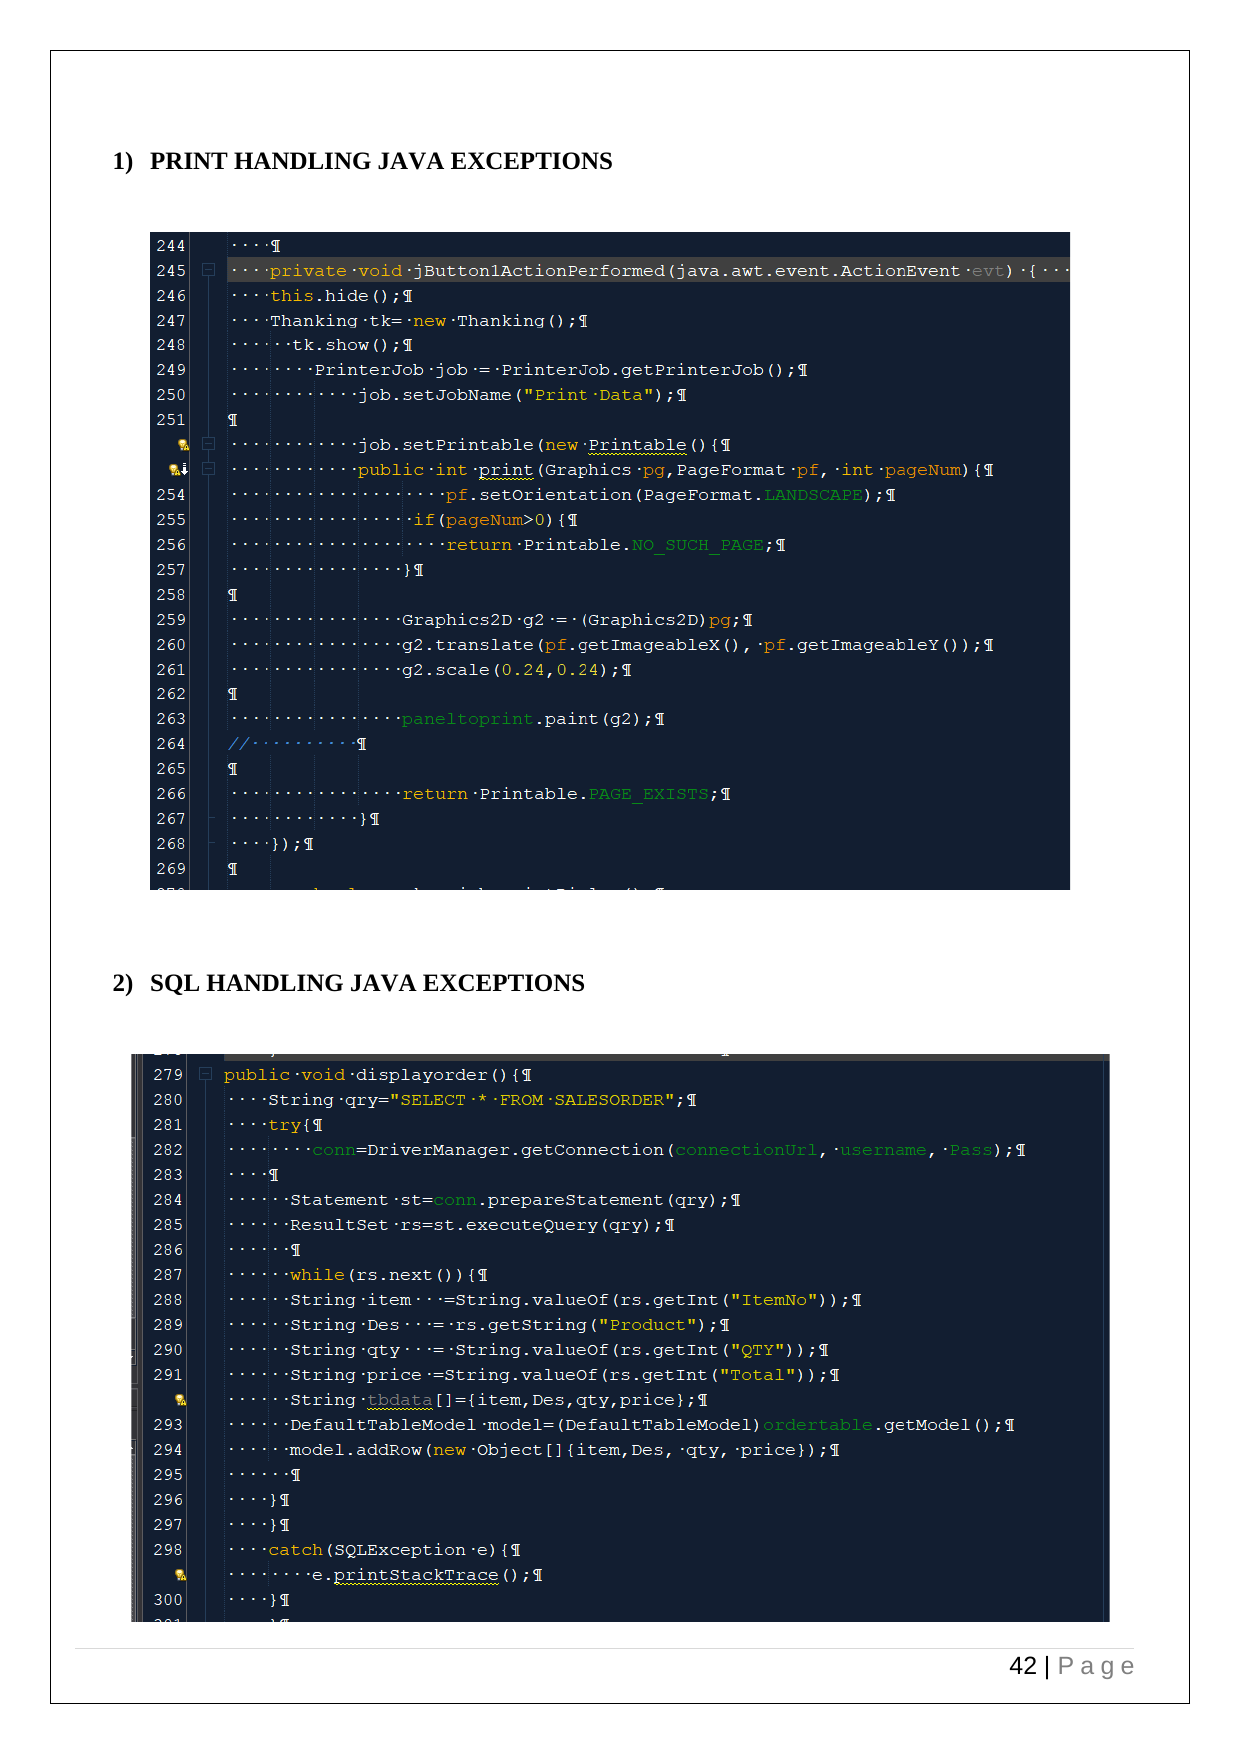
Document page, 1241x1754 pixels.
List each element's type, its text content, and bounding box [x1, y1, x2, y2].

picture [150, 232, 1071, 890]
subtitle SQL HANDLING JAVA EXCEPTIONS [112, 968, 1134, 997]
subtitle PRINT HANDLING JAVA EXCEPTIONS [112, 146, 1134, 175]
picture [131, 1054, 1110, 1622]
